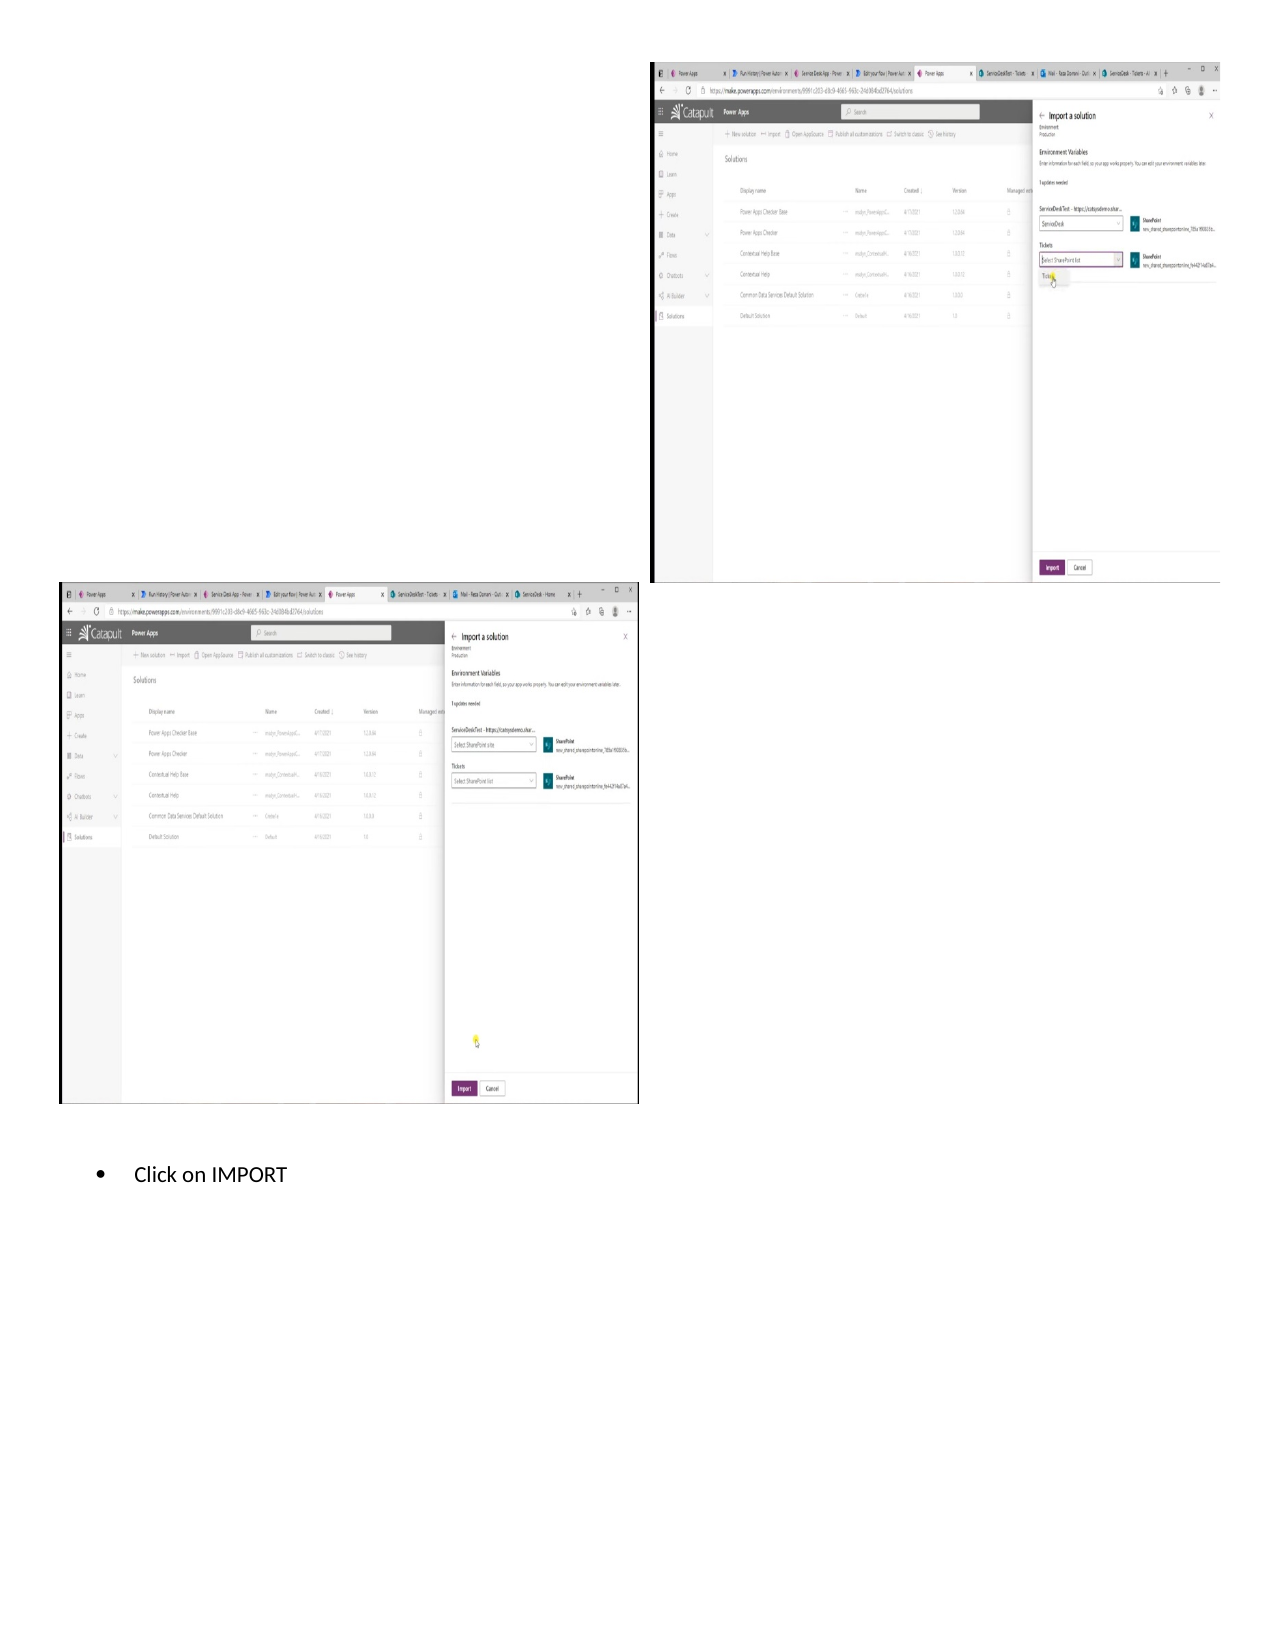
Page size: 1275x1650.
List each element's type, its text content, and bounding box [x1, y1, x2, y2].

picture [650, 62, 1221, 583]
list Click on IMPORT [97, 1160, 1216, 1188]
picture [59, 582, 639, 1104]
